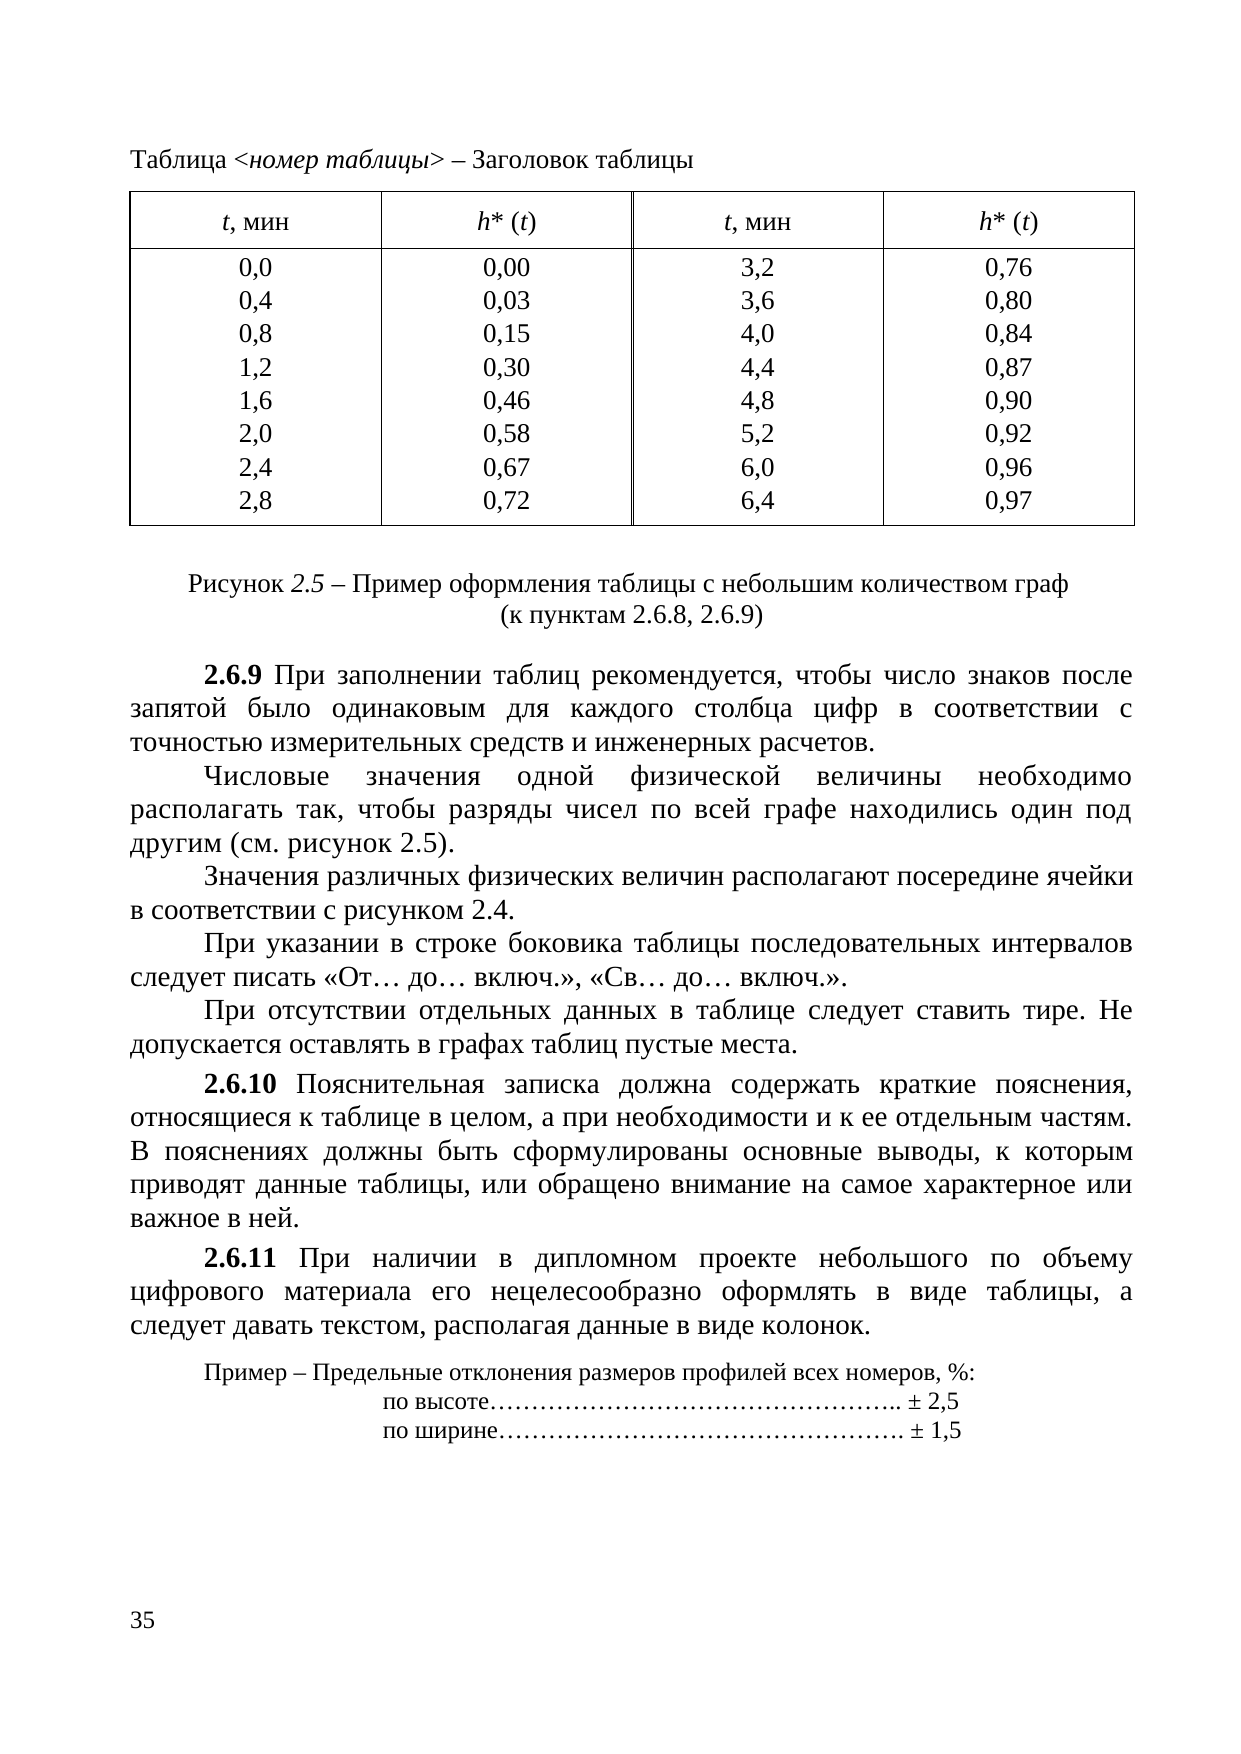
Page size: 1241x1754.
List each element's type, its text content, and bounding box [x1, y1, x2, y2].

text Таблица <номер таблицы> – Заголовок таблицы [130, 143, 1134, 174]
text по высоте………………………………………….. ± 2,5 [130, 1386, 1134, 1415]
text 2.6.10 Пояснительная записка должна содержать краткие пояснения, относящиеся к таблице в целом, а при необходимости и к ее отдельным частям. В пояснениях должны быть сформулированы основные выводы, к которым приводят данные таблицы, или обращено внимание на самое характерное или важное в ней. [130, 1066, 1134, 1233]
text Рисунок 2.5 – Пример оформления таблицы с небольшим количеством граф (к пунктам 2.6.8, 2.6.9) [130, 567, 1134, 630]
table_cell 0,00 0,03 0,15 0,30 0,46 0,58 0,67 0,72 [382, 249, 631, 525]
text 2.6.11 При наличии в дипломном проекте небольшого по объему цифрового материала его нецелесообразно оформлять в виде таблицы, а следует давать текстом, располагая данные в виде колонок. [130, 1240, 1134, 1340]
text по ширине…………………………………………. ± 1,5 [130, 1415, 1134, 1443]
table_header t, мин [131, 192, 381, 248]
table_header h* (t) [884, 192, 1134, 248]
text 2.6.9 При заполнении таблиц рекомендуется, чтобы число знаков после запятой было одинаковым для каждого столбца цифр в соответствии с точностью измерительных средств и инженерных расчетов. [130, 657, 1134, 758]
table_header t, мин [634, 192, 883, 248]
text При отсутствии отдельных данных в таблице следует ставить тире. Не допускается оставлять в графах таблиц пустые места. [130, 992, 1134, 1059]
text Пример – предельные отклонения размеров профилей всех номеров, %: [130, 1357, 1134, 1386]
text Значения различных физических величин располагают посередине ячейки в соответствии с рисунком 2.4. [130, 858, 1134, 925]
table_cell 0,76 0,80 0,84 0,87 0,90 0,92 0,96 0,97 [884, 249, 1134, 525]
table_cell 0,0 0,4 0,8 1,2 1,6 2,0 2,4 2,8 [131, 249, 381, 525]
table_cell 3,2 3,6 4,0 4,4 4,8 5,2 6,0 6,4 [634, 249, 883, 525]
table_header h* (t) [382, 192, 631, 248]
text При указании в строке боковика таблицы последовательных интервалов следует писать «от… до… включ.», «св… до… включ.». [130, 925, 1134, 992]
text Числовые значения одной физической величины необходимо располагать так, чтобы разряды чисел по всей графе находились один под другим (см. рисунок 2.5). [130, 758, 1134, 858]
